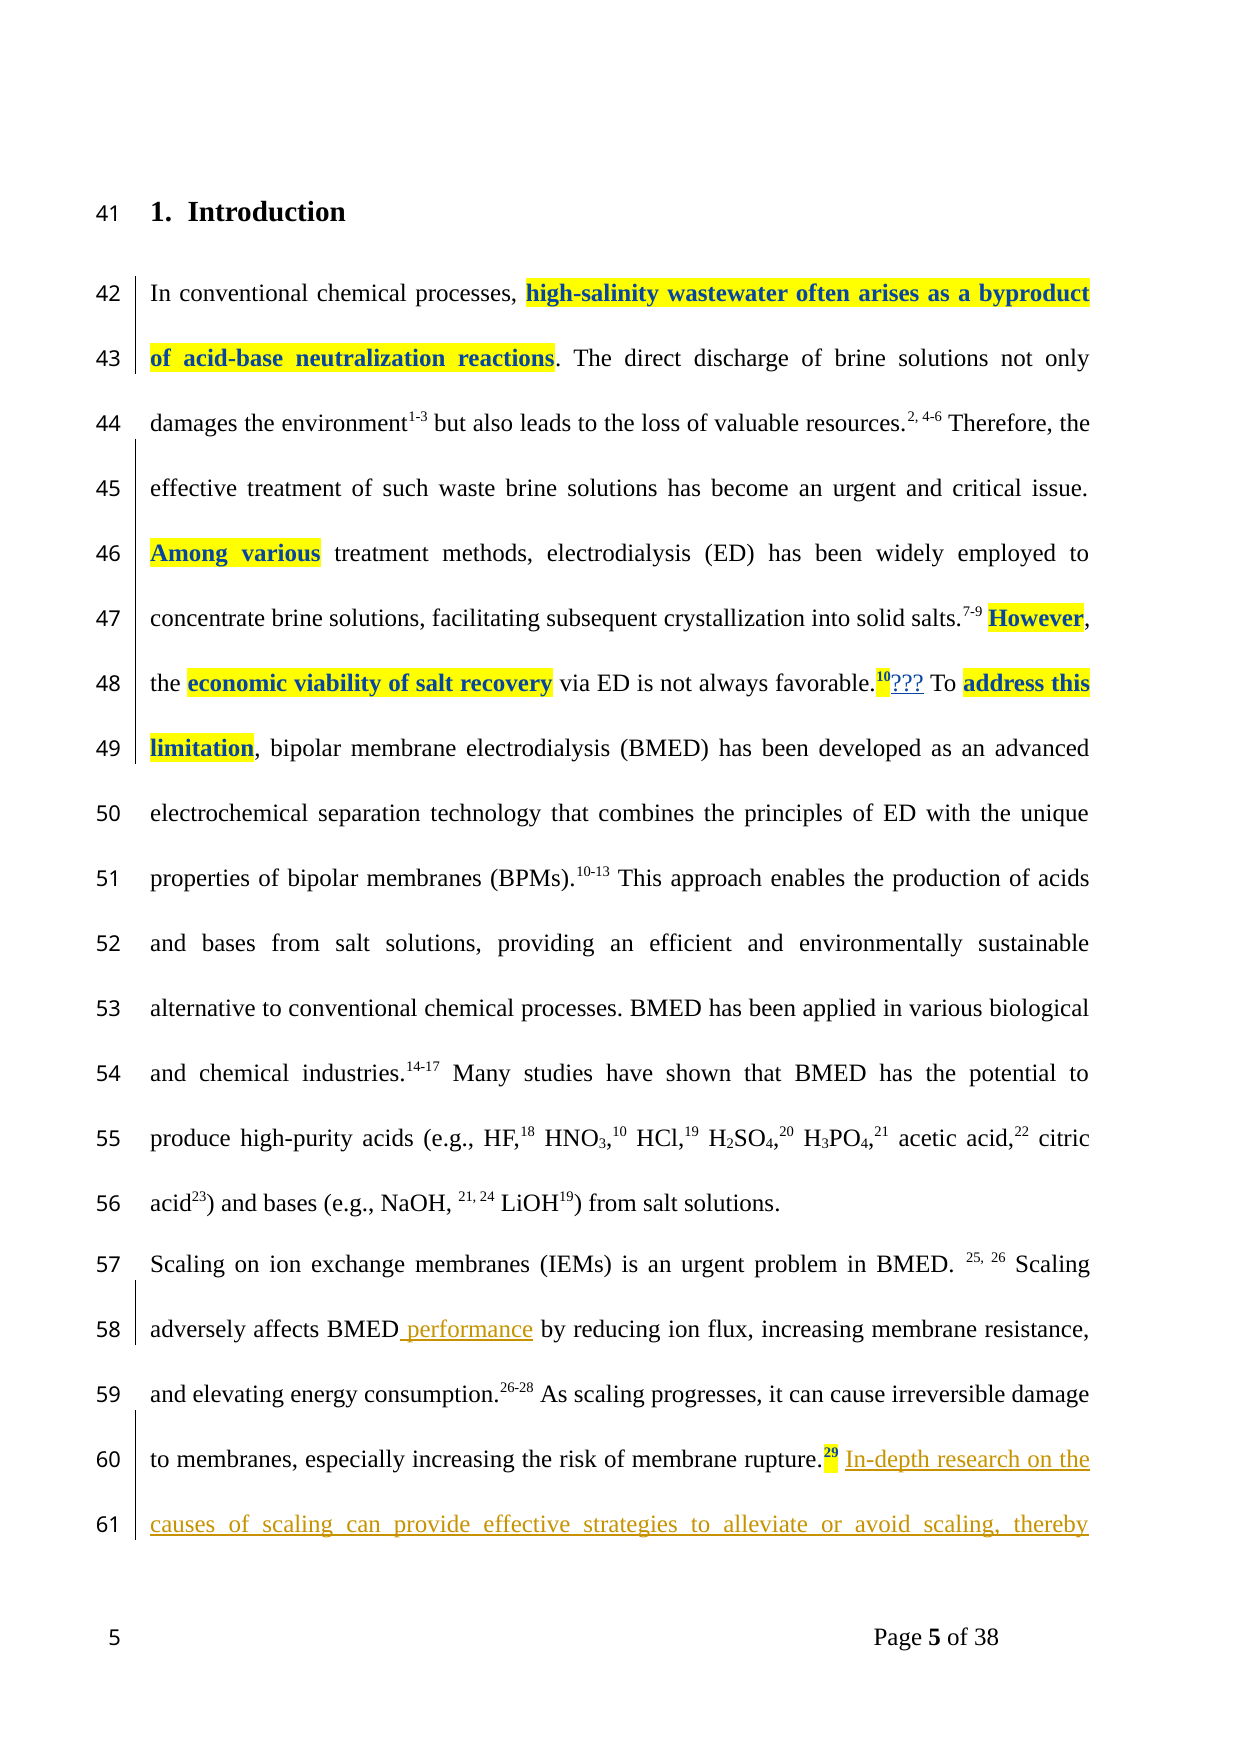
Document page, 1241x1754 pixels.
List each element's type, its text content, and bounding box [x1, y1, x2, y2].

text In conventional chemical processes, high-salinity wastewater often arises as a byproduct of acid-base neutralization reactions. The direct discharge of brine solutions not only damages the environment1-3 but also leads to the loss of valuable resources.2, 4-6 Therefore, the effective treatment of such waste brine solutions has become an urgent and critical issue. Among various treatment methods, electrodialysis (ED) has been widely employed to concentrate brine solutions, facilitating subsequent crystallization into solid salts.7-9 However, the economic viability of salt recovery via ED is not always favorable.10 To address this limitation, bipolar membrane electrodialysis (BMED) has been developed as an advanced electrochemical separation technology that combines the principles of ED with the unique properties of bipolar membranes (BPMs).10-13 This approach enables the production of acids and bases from salt solutions, providing an efficient and environmentally sustainable alternative to conventional chemical processes. BMED has been applied in various biological and chemical industries.14-17 Many studies have shown that BMED has the potential to produce high-purity acids (e.g., HF,18 HNO3,10 HCl,19 H2SO4,20 H3PO4,21 acetic acid,22 citric acid23) and bases (e.g., NaOH, 21, 24 LiOH19) from salt solutions. [150, 276, 1090, 1219]
list Introduction [150, 178, 1090, 243]
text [150, 1247, 1090, 1540]
